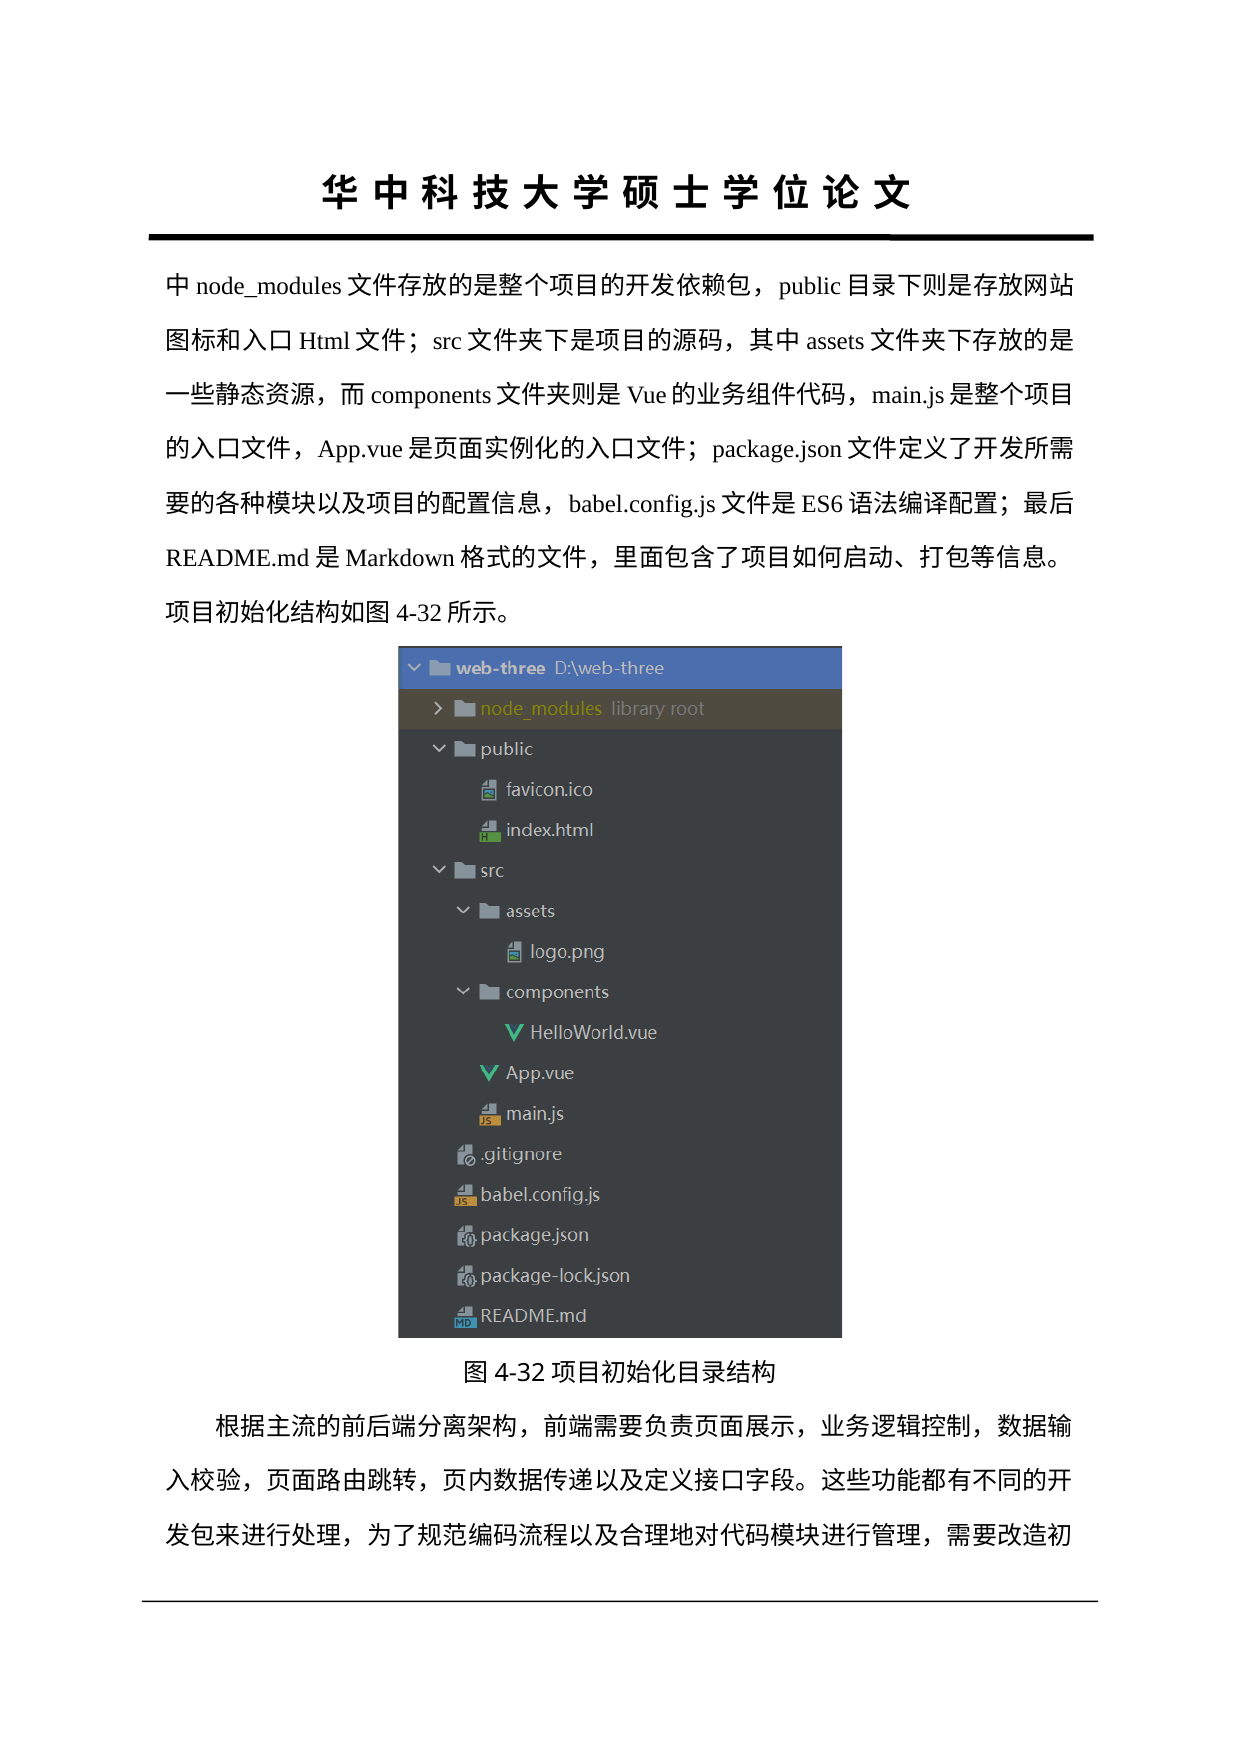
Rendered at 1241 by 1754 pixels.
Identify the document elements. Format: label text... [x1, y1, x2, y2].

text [165, 1406, 1075, 1551]
picture [398, 646, 843, 1338]
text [165, 266, 1075, 628]
